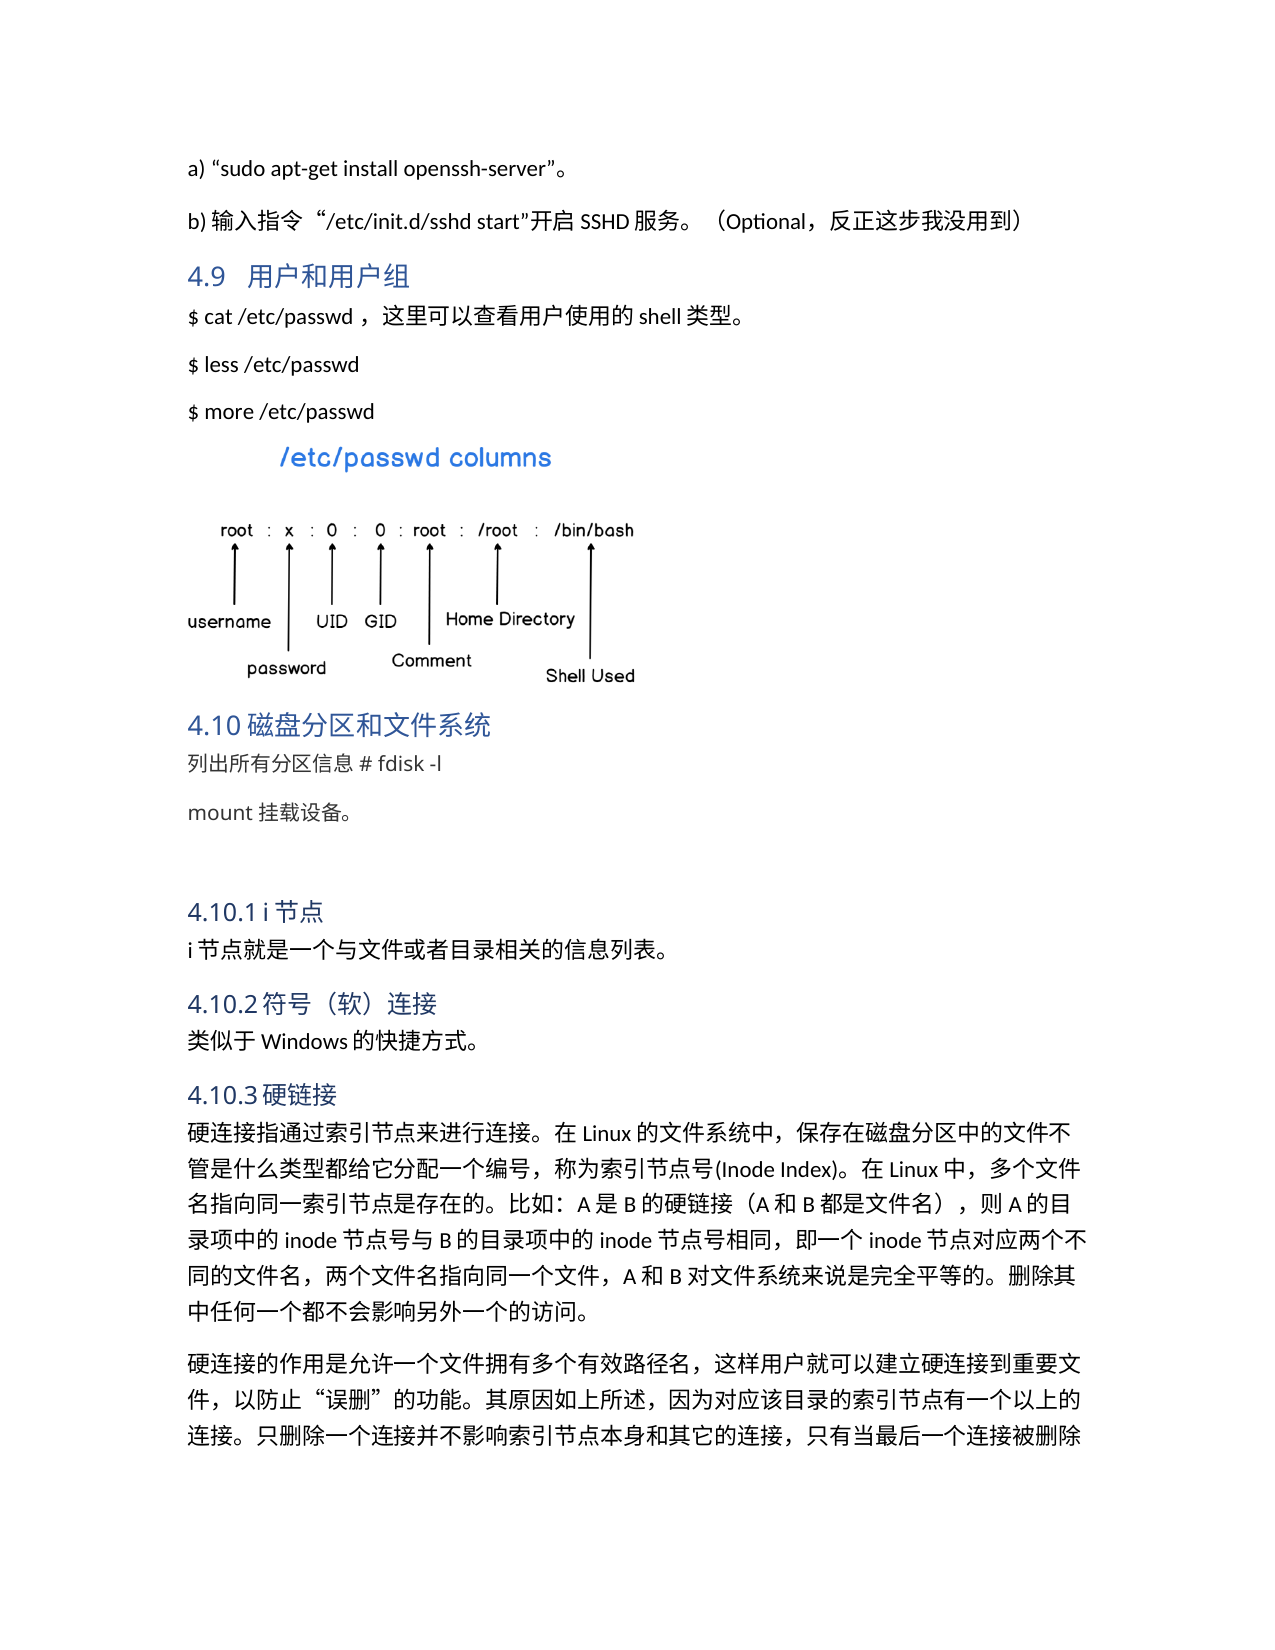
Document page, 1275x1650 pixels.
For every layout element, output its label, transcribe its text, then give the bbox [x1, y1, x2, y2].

picture [187, 443, 635, 686]
text b) 输入指令“/etc/init.d/sshd start”开启SSHD服务。（Optional，反正这步我没用到） [187, 202, 1087, 236]
subtitle i节点 [187, 892, 1087, 929]
text $ cat /etc/passwd ，这里可以查看用户使用的shell类型。 [187, 297, 1087, 331]
subtitle 符号（软）连接 [187, 984, 1087, 1020]
text 类似于Windows的快捷方式。 [187, 1023, 1087, 1056]
text $ less /etc/passwd [187, 350, 1087, 378]
subtitle 硬链接 [187, 1076, 1087, 1112]
text $ more /etc/passwd [187, 397, 1087, 425]
text 列出所有分区信息 # fdisk -l [359, 747, 1087, 777]
text i节点就是一个与文件或者目录相关的信息列表。 [187, 932, 1087, 965]
text a) “sudo apt-get install openssh-server”。 [187, 150, 1087, 183]
text 硬连接指通过索引节点来进行连接。在 Linux 的文件系统中，保存在磁盘分区中的文件不管是什么类型都给它分配一个编号，称为索引节点号(Inode Index)。在 Linux 中，多个文件名指向同一索引节点是存在的。比如：A 是 B 的硬链接（A 和 B 都是文件名），则 A 的目录项中的 inode 节点号与 B 的目录项中的 inode 节点号相同，即一个 inode 节点对应两个不同的文件名，两个文件名指向同一个文件，A 和 B 对文件系统来说是完全平等的。删除其中任何一个都不会影响另外一个的访问。 [187, 1115, 1087, 1327]
subtitle 用户和用户组 [187, 255, 1087, 294]
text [187, 1346, 1087, 1451]
subtitle 磁盘分区和文件系统 [187, 704, 1087, 744]
text mount 挂载设备。 [258, 796, 1087, 827]
